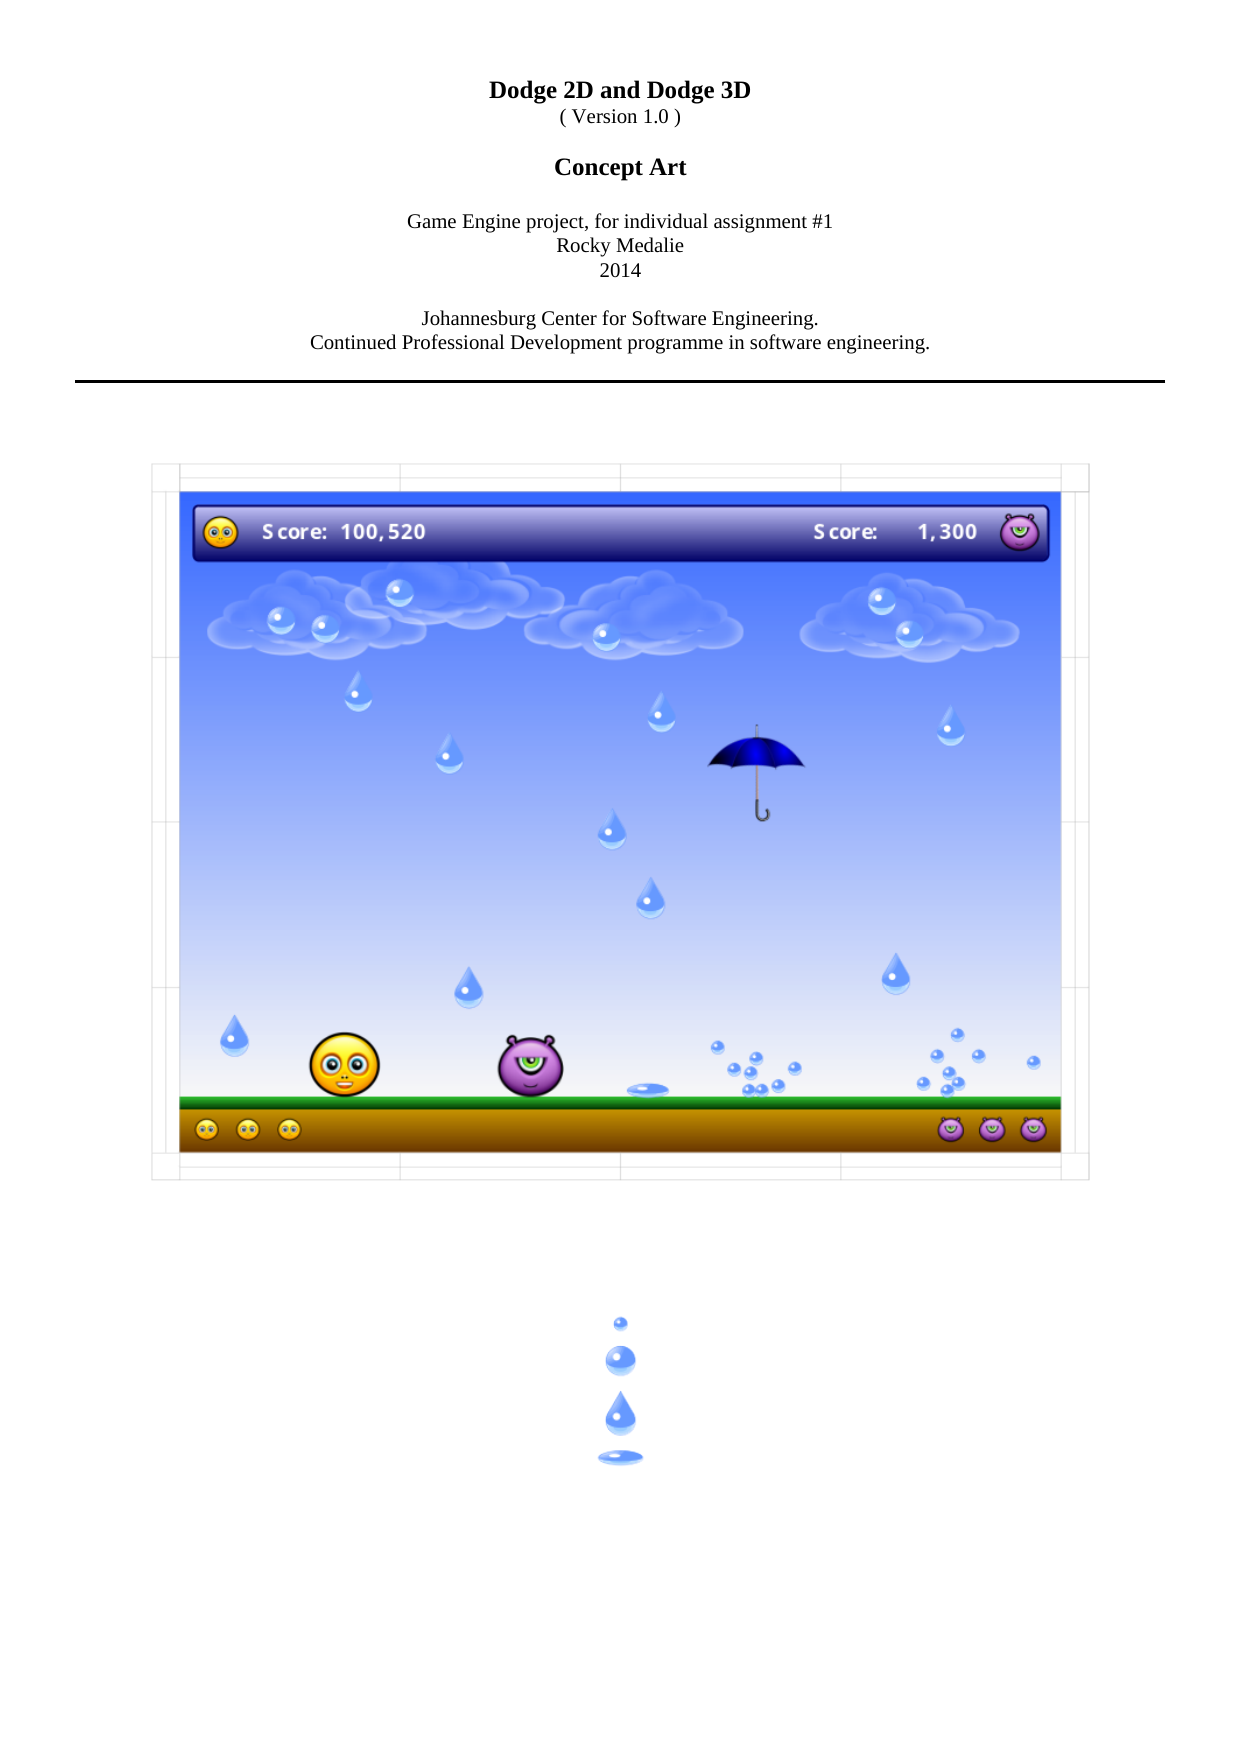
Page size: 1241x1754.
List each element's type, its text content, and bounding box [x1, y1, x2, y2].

text Rocky Medalie [75, 233, 1165, 257]
text Johannesburg Center for Software Engineering. [75, 306, 1165, 330]
text Dodge 2D and Dodge 3D [75, 75, 1165, 104]
text 2014 [75, 257, 1165, 282]
text ( Version 1.0 ) [75, 104, 1165, 128]
text Game Engine project, for individual assignment #1 [75, 209, 1165, 233]
text Continued Professional Development programme in software engineering. [75, 330, 1165, 354]
text Concept Art [75, 152, 1165, 181]
